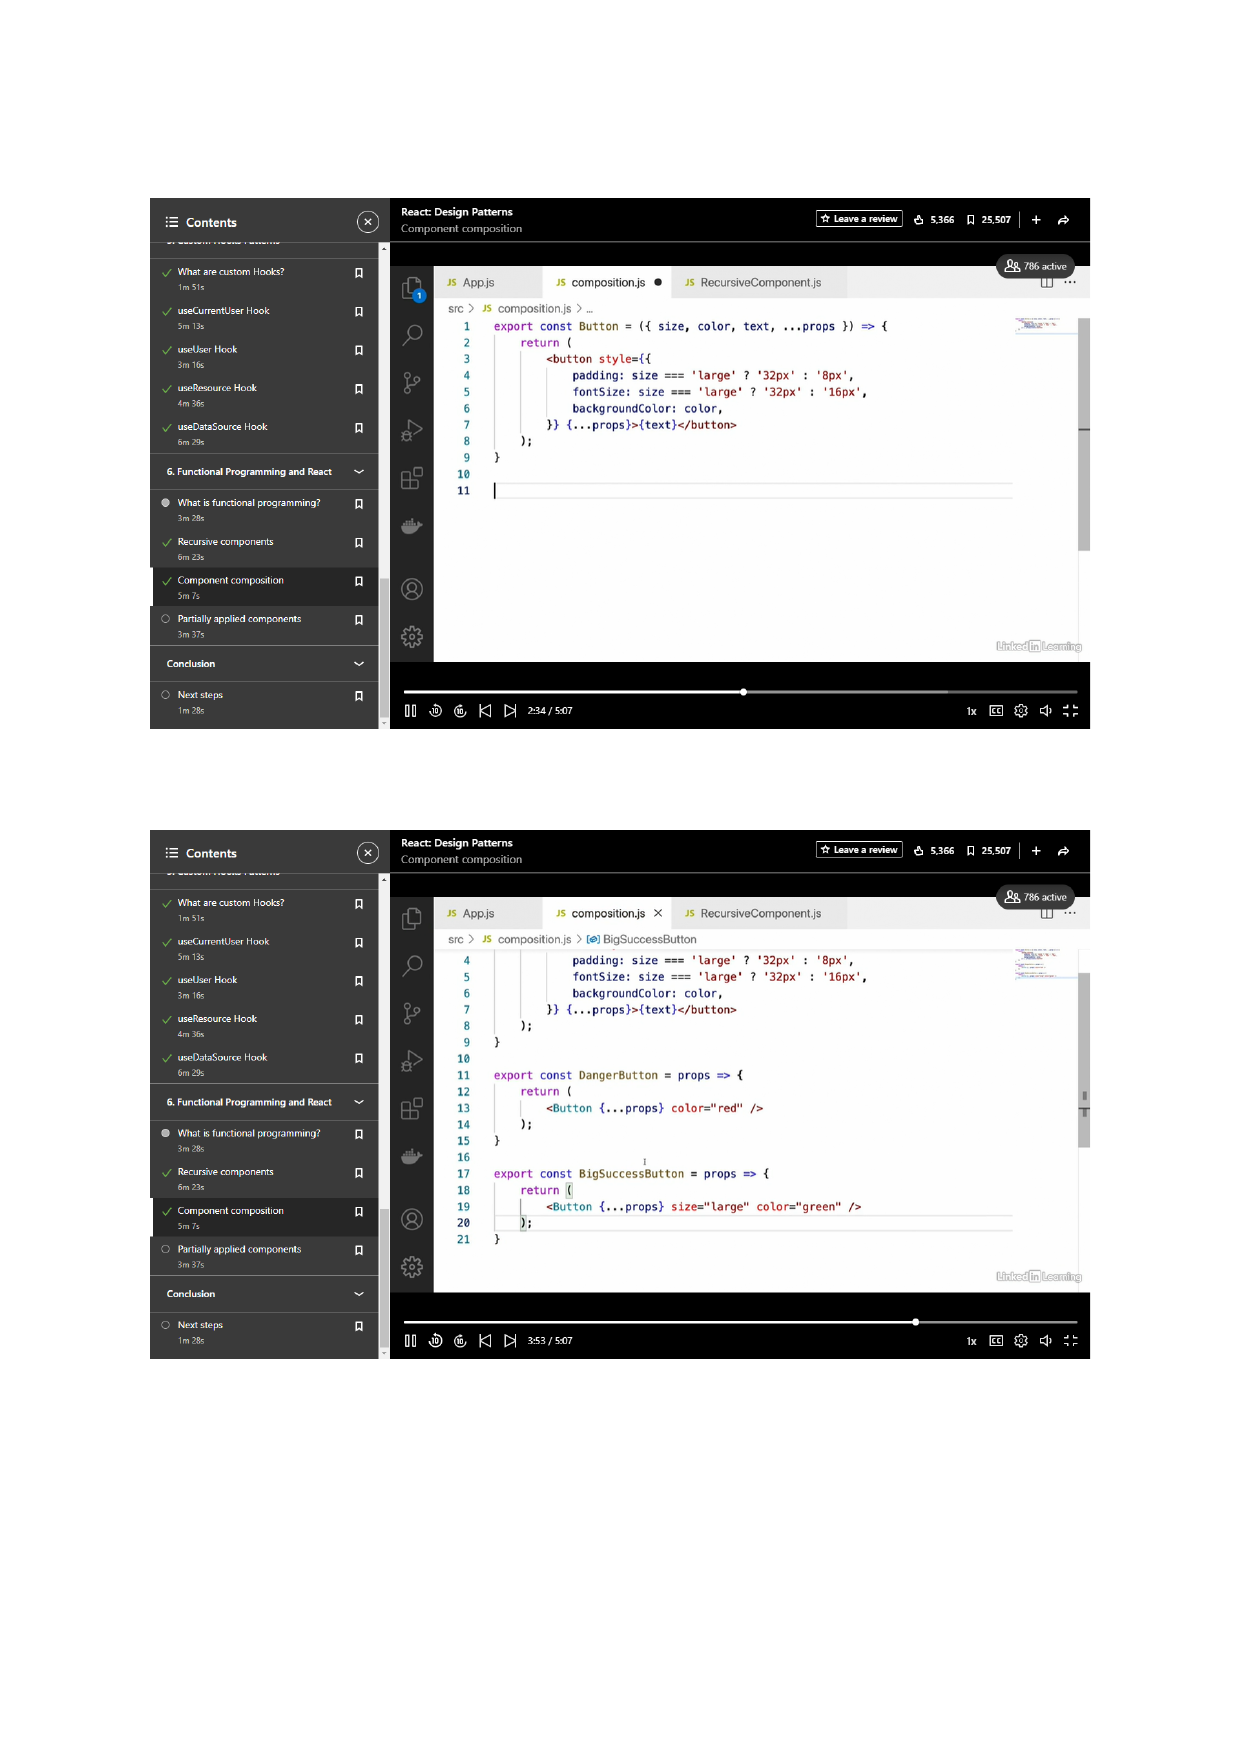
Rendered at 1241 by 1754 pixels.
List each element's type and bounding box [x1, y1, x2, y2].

picture [150, 830, 1091, 1359]
picture [150, 198, 1091, 729]
